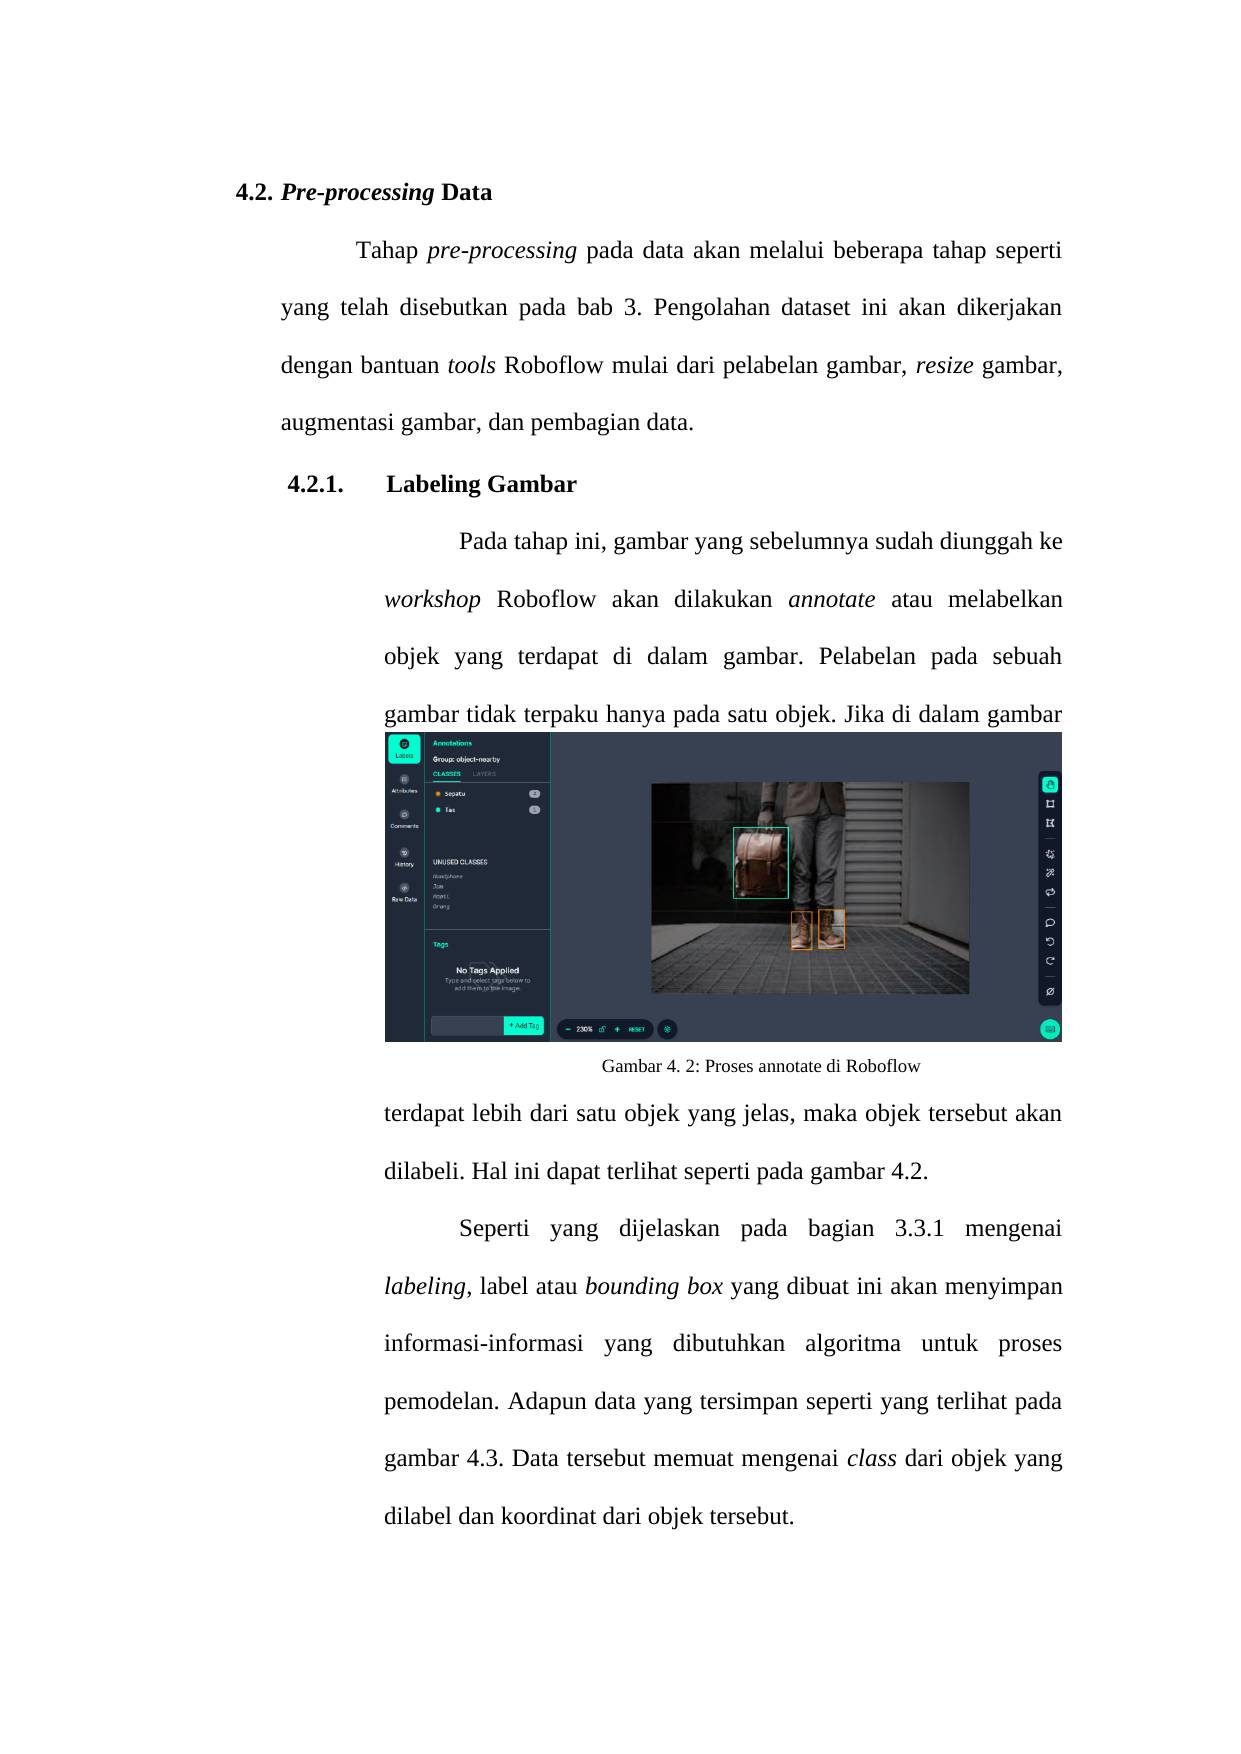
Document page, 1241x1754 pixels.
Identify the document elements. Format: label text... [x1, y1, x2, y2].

subtitle Pre-processing Data [236, 177, 1063, 206]
text Tahap pre-processing pada data akan melalui beberapa tahap seperti yang telah disebutkan pada bab 3. Pengolahan dataset ini akan dikerjakan dengan bantuan tools Roboflow mulai dari pelabelan gambar, resize gambar, augmentasi gambar, dan pembagian data. [281, 235, 1063, 436]
picture [385, 732, 1062, 1042]
text Seperti yang dijelaskan pada bagian 3.3.1 mengenai labeling, label atau bounding box yang dibuat ini akan menyimpan informasi-informasi yang dibutuhkan algoritma untuk proses pemodelan. Adapun data yang tersimpan seperti yang terlihat pada gambar 4.3. Data tersebut memuat mengenai class dari objek yang dilabel dan koordinat dari objek tersebut. [384, 1213, 1063, 1530]
subtitle Labeling Gambar [287, 469, 1063, 498]
